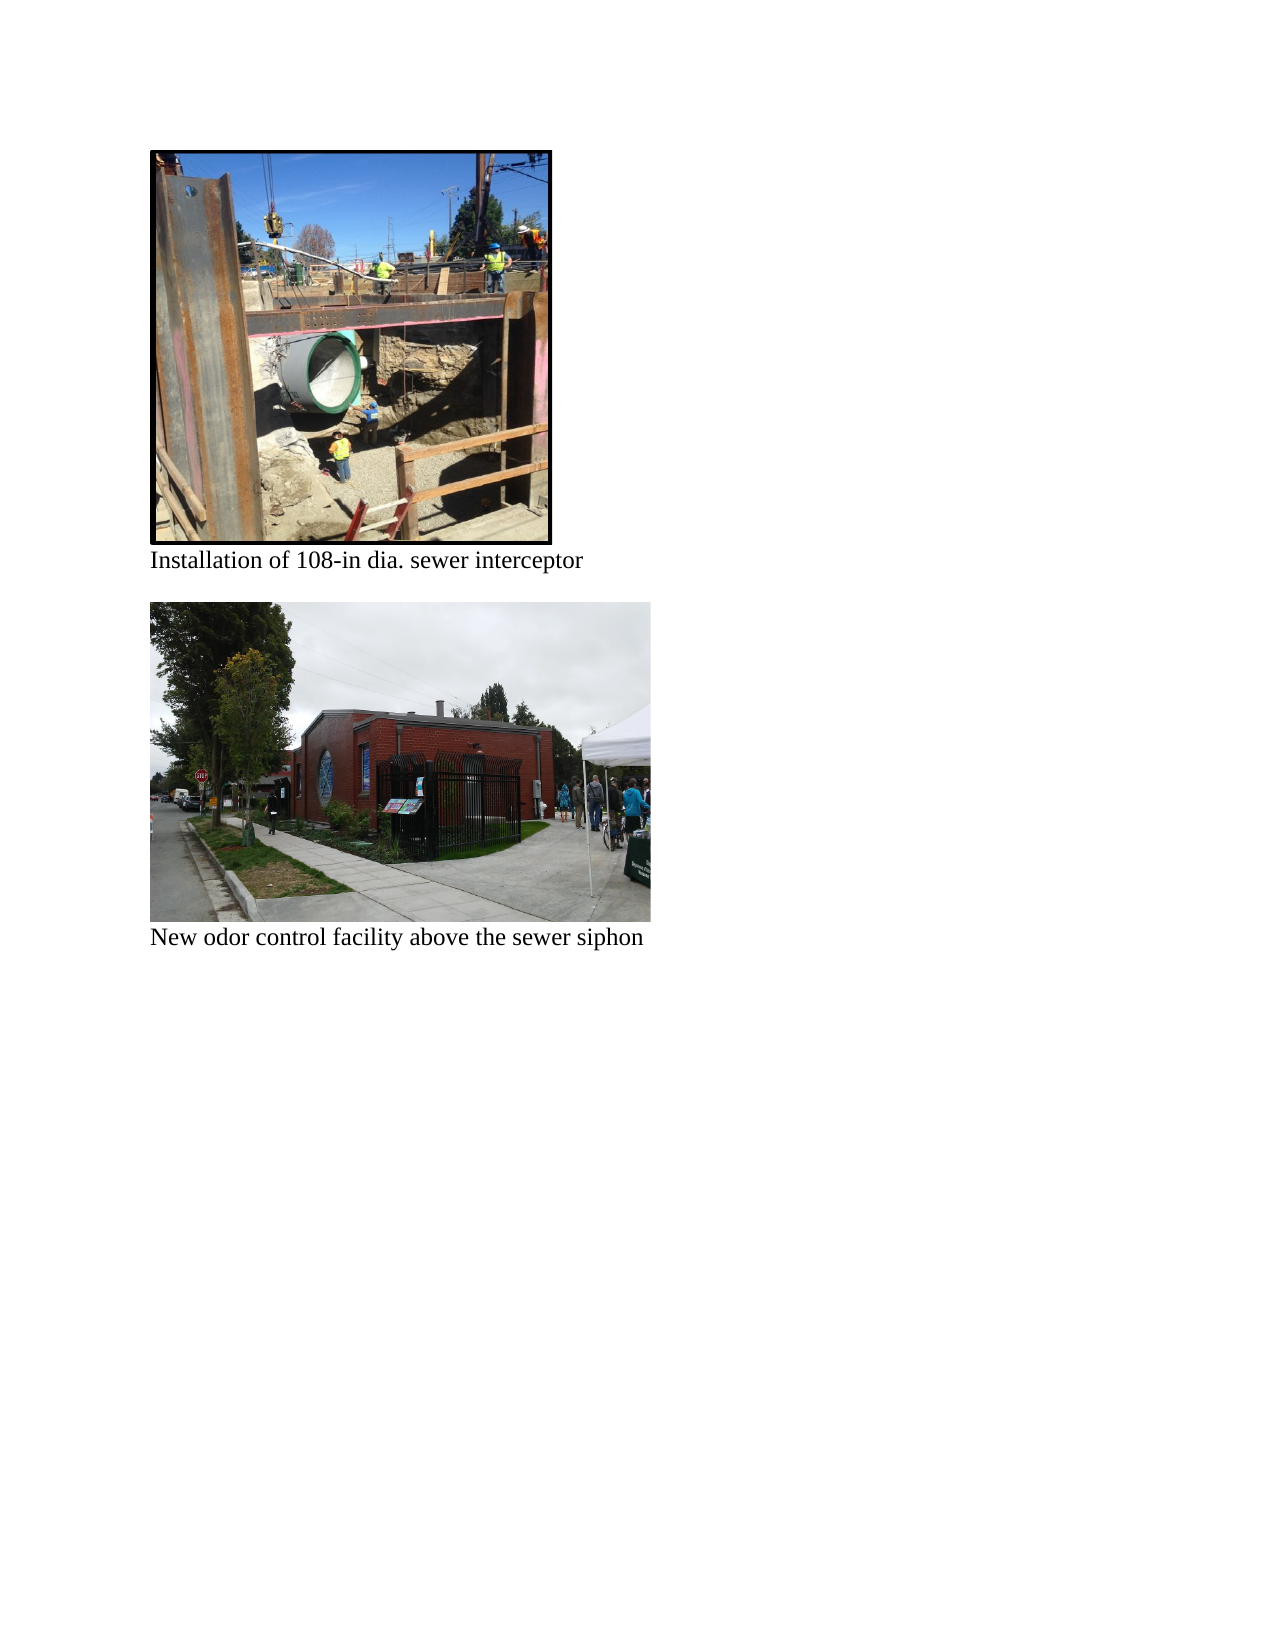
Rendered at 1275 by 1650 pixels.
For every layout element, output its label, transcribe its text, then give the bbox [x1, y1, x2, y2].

text Installation of 108-in dia. sewer interceptor [150, 544, 1125, 574]
picture [150, 602, 651, 922]
text New odor control facility above the sewer siphon [150, 922, 1125, 951]
picture [150, 150, 553, 545]
